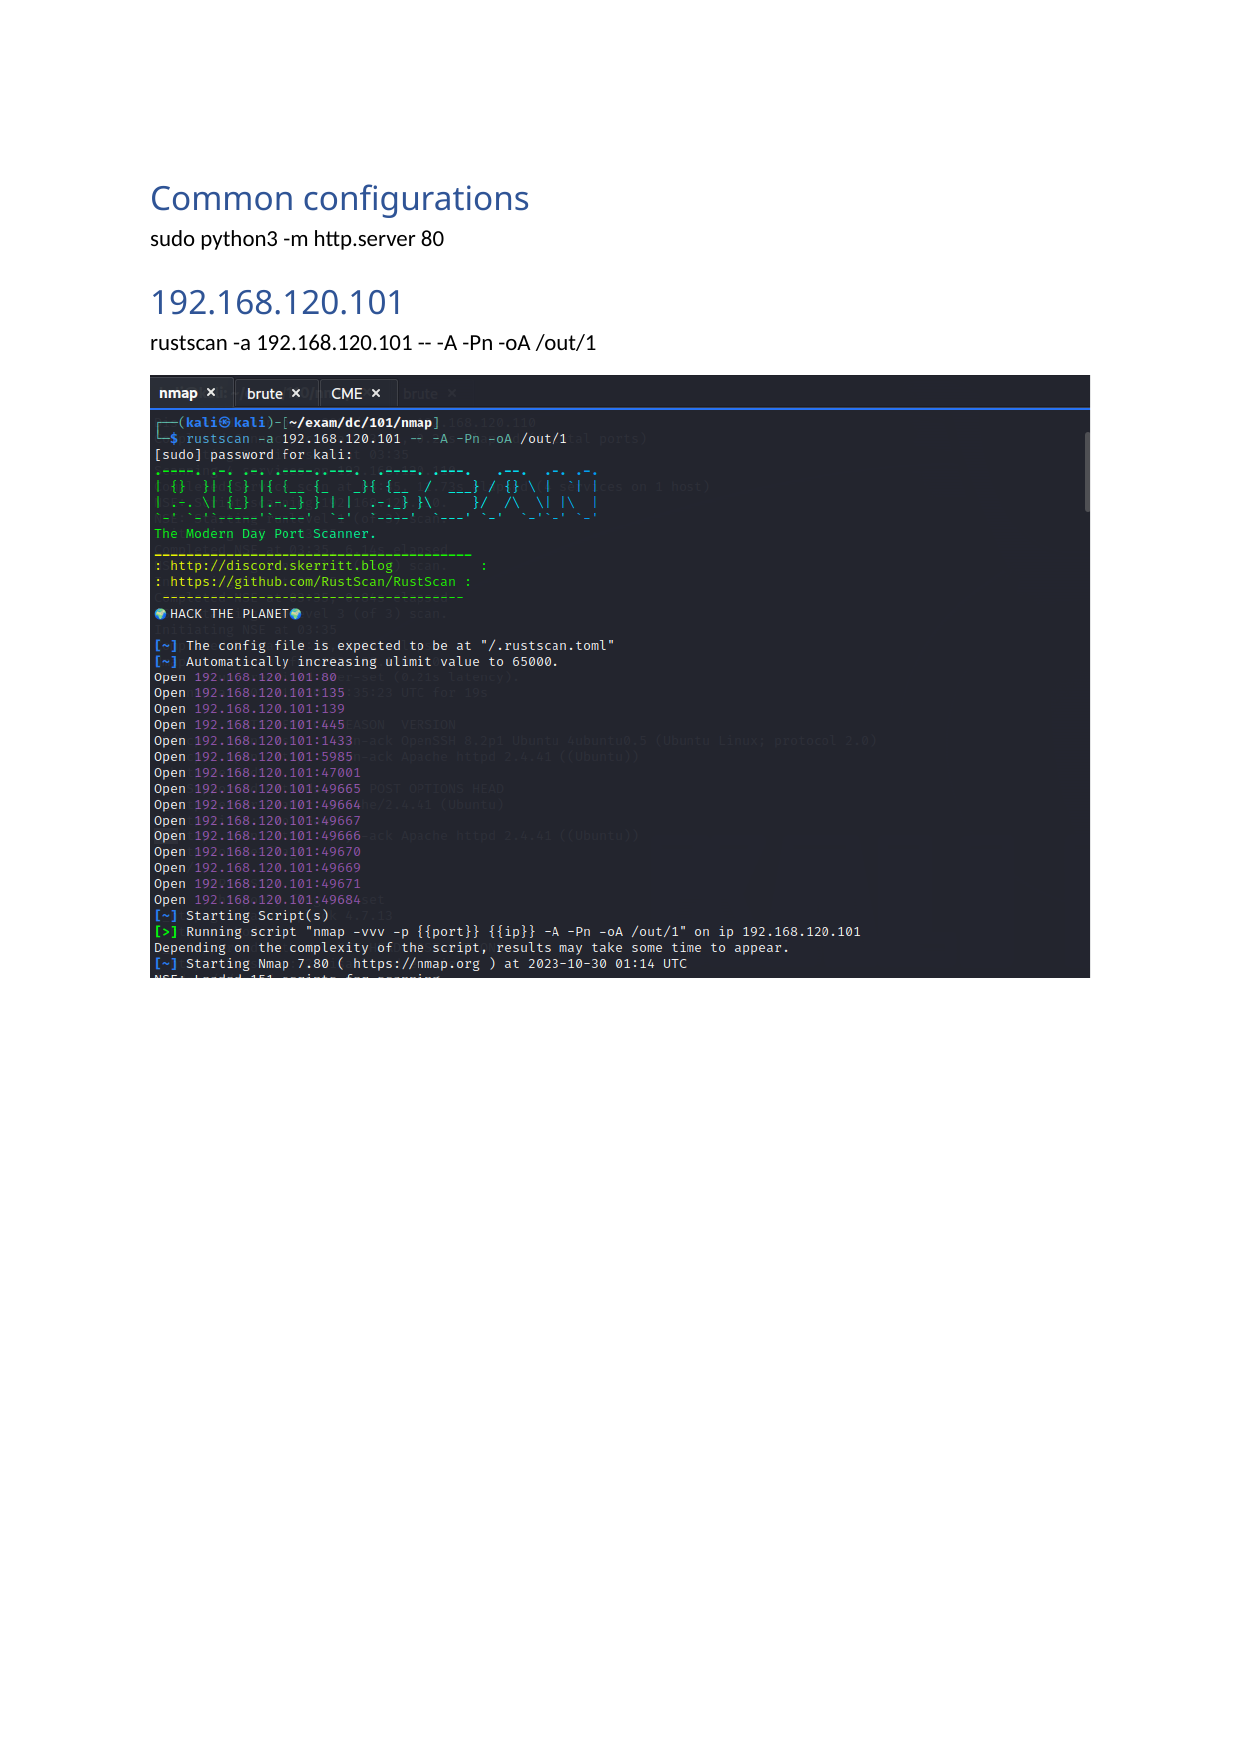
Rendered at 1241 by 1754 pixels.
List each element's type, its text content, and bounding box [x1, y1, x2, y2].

subtitle 192.168.120.101 [150, 279, 1090, 324]
text sudo python3 -m http.server 80 [150, 224, 1090, 252]
text rustscan -a 192.168.120.101 -- -A -Pn -oA /out/1 [150, 328, 1090, 356]
picture [150, 375, 1091, 978]
subtitle Common configurations [150, 175, 1090, 220]
